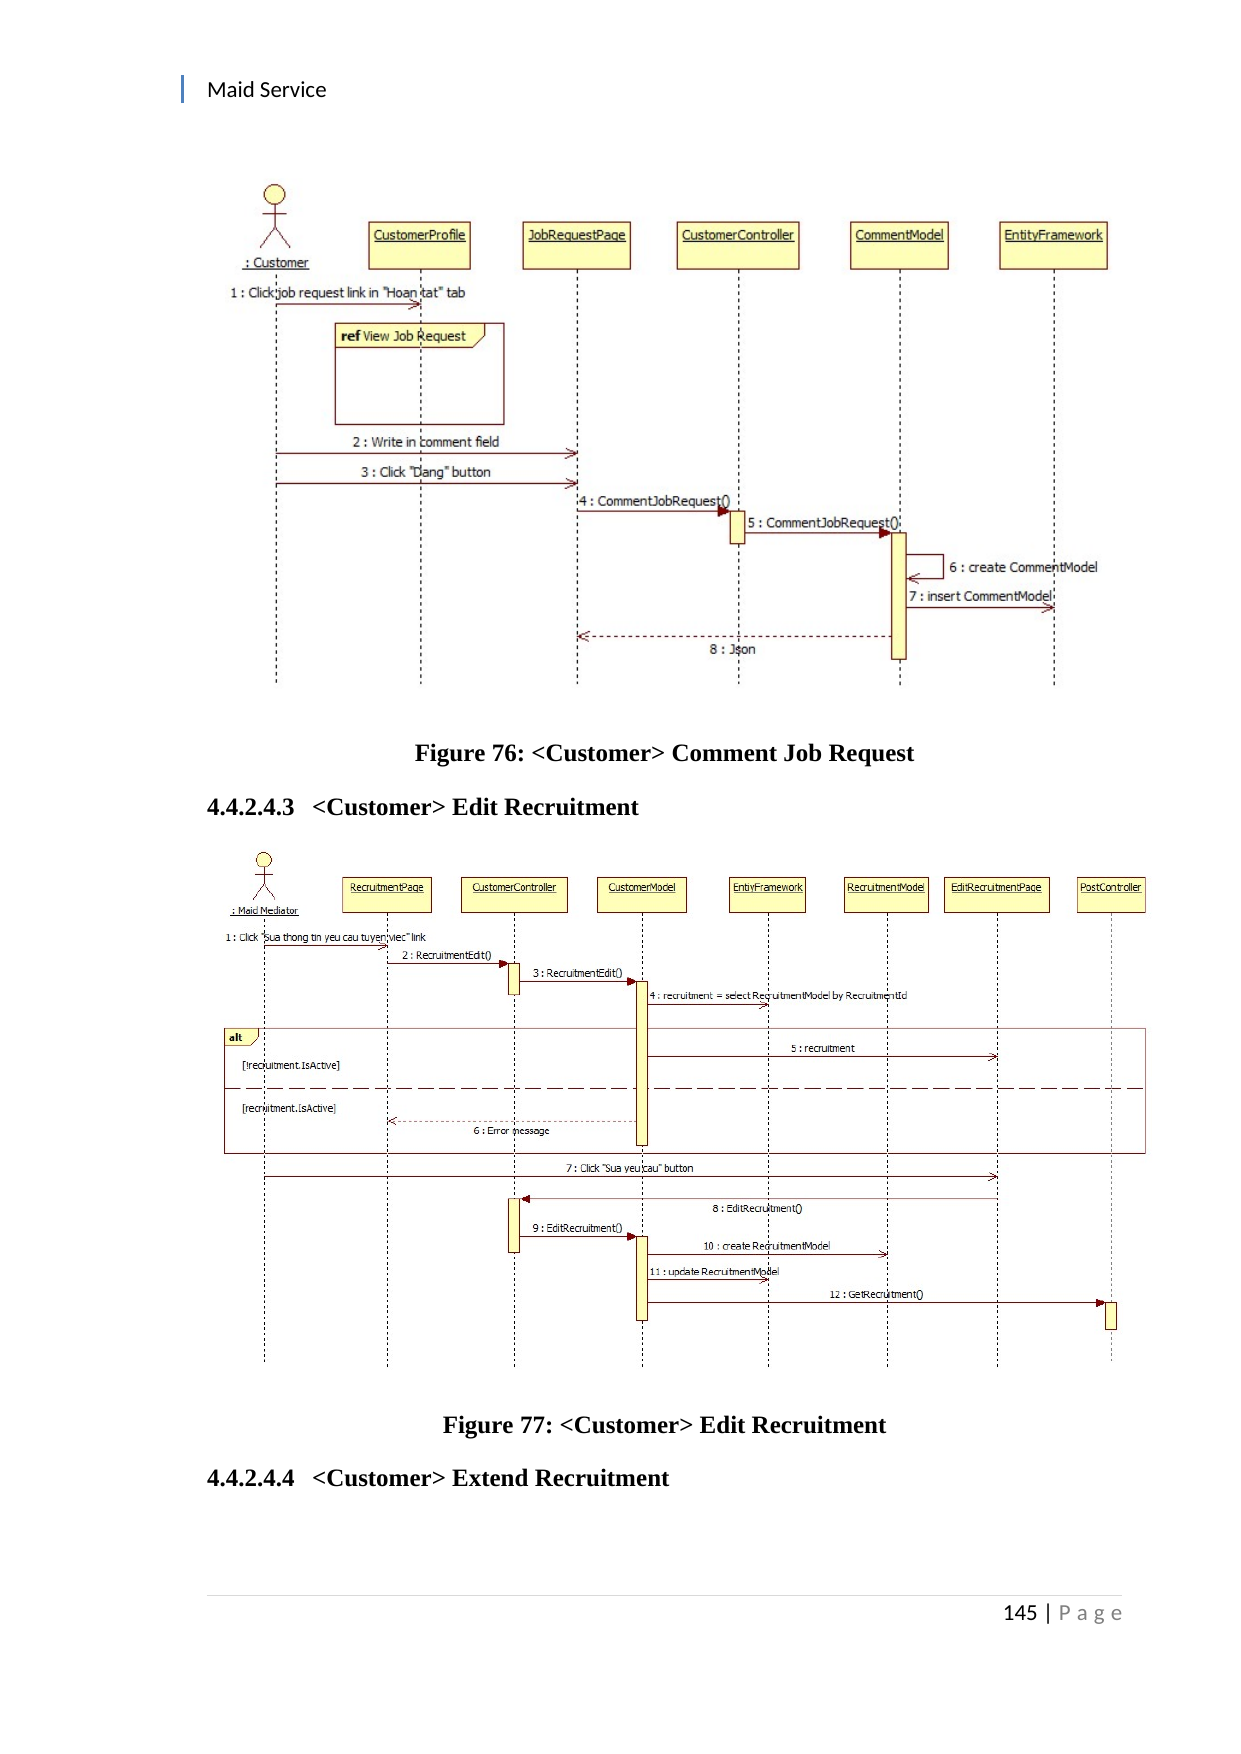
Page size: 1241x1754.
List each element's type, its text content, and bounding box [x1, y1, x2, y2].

subtitle <Customer> Edit Recruitment [207, 792, 1122, 821]
subtitle <Customer> Extend Recruitment [207, 1463, 1122, 1492]
picture [206, 833, 1163, 1385]
subtitle Figure 76: <Customer> Comment Job Request [207, 738, 1122, 767]
picture [206, 160, 1132, 713]
subtitle Figure 77: <Customer> Edit Recruitment [207, 1410, 1122, 1438]
